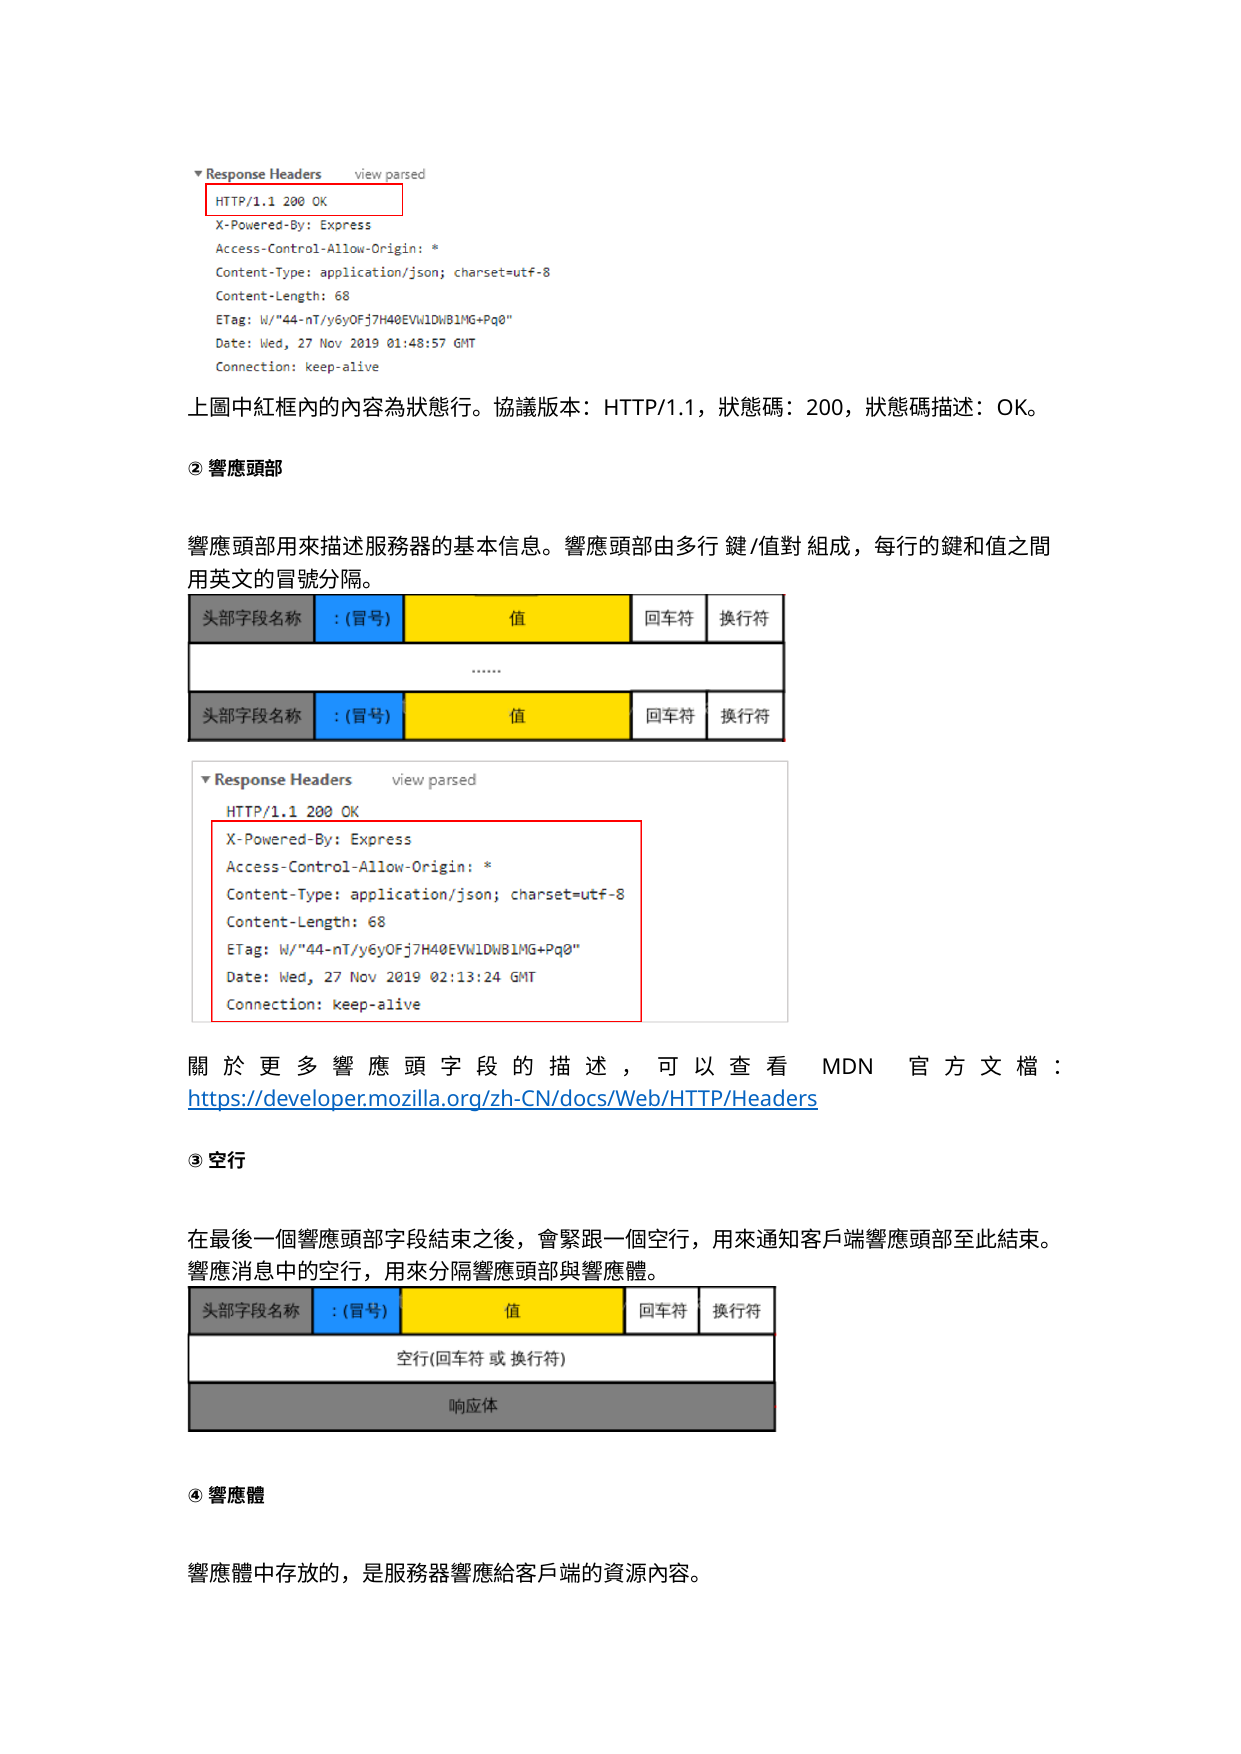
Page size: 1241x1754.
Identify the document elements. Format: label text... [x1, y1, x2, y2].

picture [187, 594, 786, 742]
picture [187, 162, 555, 377]
text 關於更多響應頭字段的描述，可以查看 MDN 官方文檔：https://developer.mozilla.org/zh-CN/docs/Web/HTTP/Headers [187, 1049, 1053, 1114]
text 響應消息中的空行，用來分隔響應頭部與響應體。 [187, 1254, 1053, 1286]
subtitle ③ 空行 [187, 1143, 1053, 1176]
text 在最後一個響應頭部字段結束之後，會緊跟一個空行，用來通知客戶端響應頭部至此結束。 [187, 1221, 1053, 1254]
picture [187, 1286, 777, 1432]
picture [187, 756, 795, 1029]
text 響應體中存放的，是服務器響應給客戶端的資源內容。 [187, 1556, 1053, 1588]
subtitle ② 響應頭部 [187, 451, 1053, 484]
text 上圖中紅框內的內容為狀態行。協議版本：HTTP/1.1，狀態碼：200，狀態碼描述：OK。 [187, 389, 1053, 422]
text 響應頭部用來描述服務器的基本信息。響應頭部由多行 鍵/值對 組成，每行的鍵和值之間用英文的冒號分隔。 [187, 529, 1053, 594]
subtitle ④ 響應體 [187, 1478, 1053, 1510]
